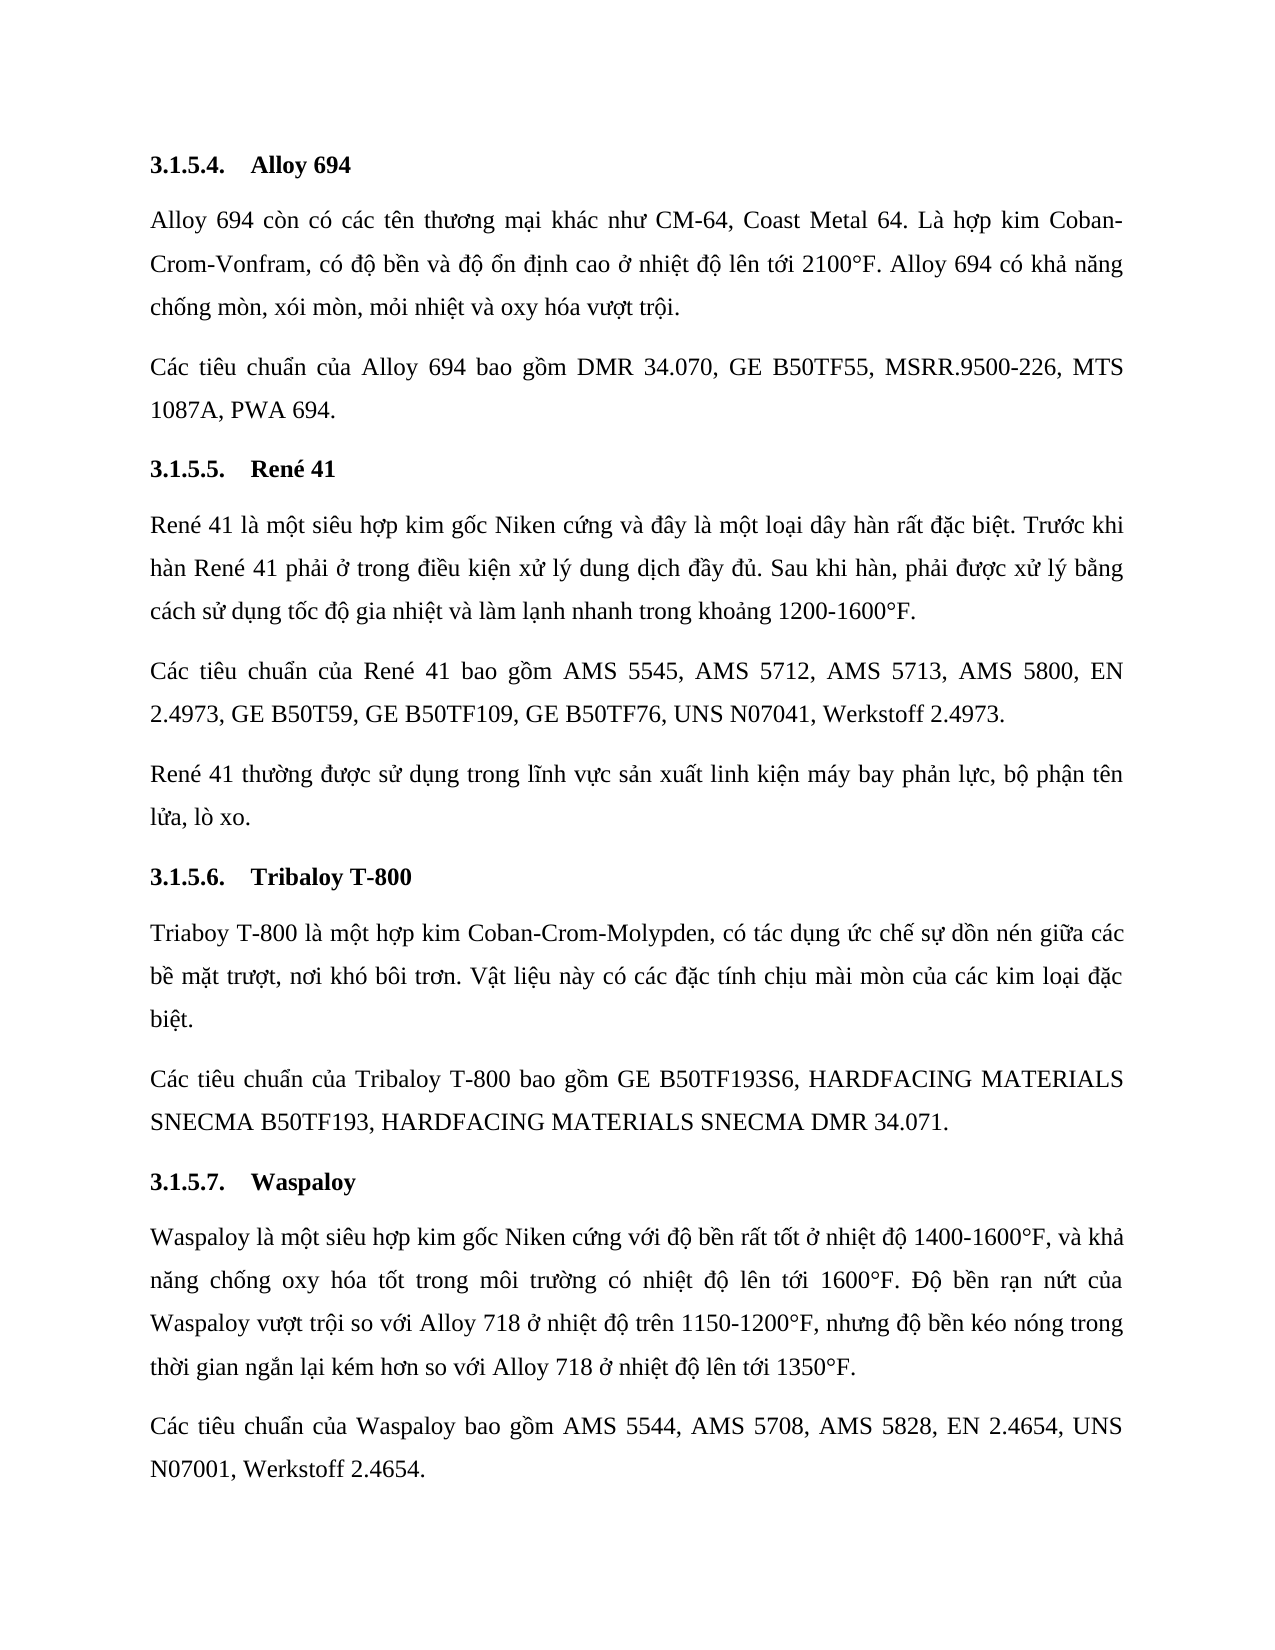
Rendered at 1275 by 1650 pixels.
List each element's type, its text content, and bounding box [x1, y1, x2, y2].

text Waspaloy là một siêu hợp kim gốc Niken cứng với độ bền rất tốt ở nhiệt độ 1400-1600°F, và khả năng chống oxy hóa tốt trong môi trường có nhiệt độ lên tới 1600°F. Độ bền rạn nứt của Waspaloy vượt trội so với Alloy 718 ở nhiệt độ trên 1150-1200°F, nhưng độ bền kéo nóng trong thời gian ngắn lại kém hơn so với Alloy 718 ở nhiệt độ lên tới 1350°F. [150, 1222, 1125, 1380]
text Triaboy T-800 là một hợp kim Coban-Crom-Molypden, có tác dụng ức chế sự dồn nén giữa các bề mặt trượt, nơi khó bôi trơn. Vật liệu này có các đặc tính chịu mài mòn của các kim loại đặc biệt. [150, 918, 1125, 1033]
text Các tiêu chuẩn của Alloy 694 bao gồm DMR 34.070, GE B50TF55, MSRR.9500-226, MTS 1087A, PWA 694. [150, 352, 1125, 423]
text Alloy 694 còn có các tên thương mại khác như CM-64, Coast Metal 64. Là hợp kim Coban-Crom-Vonfram, có độ bền và độ ổn định cao ở nhiệt độ lên tới 2100°F. Alloy 694 có khả năng chống mòn, xói mòn, mỏi nhiệt và oxy hóa vượt trội. [150, 206, 1125, 321]
text René 41 là một siêu hợp kim gốc Niken cứng và đây là một loại dây hàn rất đặc biệt. Trước khi hàn René 41 phải ở trong điều kiện xử lý dung dịch đầy đủ. Sau khi hàn, phải được xử lý bằng cách sử dụng tốc độ gia nhiệt và làm lạnh nhanh trong khoảng 1200-1600°F. [150, 510, 1125, 625]
text René 41 thường được sử dụng trong lĩnh vực sản xuất linh kiện máy bay phản lực, bộ phận tên lửa, lò xo. [150, 759, 1125, 831]
subtitle René 41 [150, 454, 1125, 483]
subtitle Waspaloy [150, 1167, 1125, 1195]
text Các tiêu chuẩn của Tribaloy T-800 bao gồm GE B50TF193S6, HARDFACING MATERIALS SNECMA B50TF193, HARDFACING MATERIALS SNECMA DMR 34.071. [150, 1064, 1125, 1136]
subtitle Alloy 694 [150, 150, 1125, 179]
text Các tiêu chuẩn của Waspaloy bao gồm AMS 5544, AMS 5708, AMS 5828, EN 2.4654, UNS N07001, Werkstoff 2.4654. [150, 1411, 1125, 1483]
text Các tiêu chuẩn của René 41 bao gồm AMS 5545, AMS 5712, AMS 5713, AMS 5800, EN 2.4973, GE B50T59, GE B50TF109, GE B50TF76, UNS N07041, Werkstoff 2.4973. [150, 656, 1125, 728]
subtitle Tribaloy T-800 [150, 862, 1125, 891]
